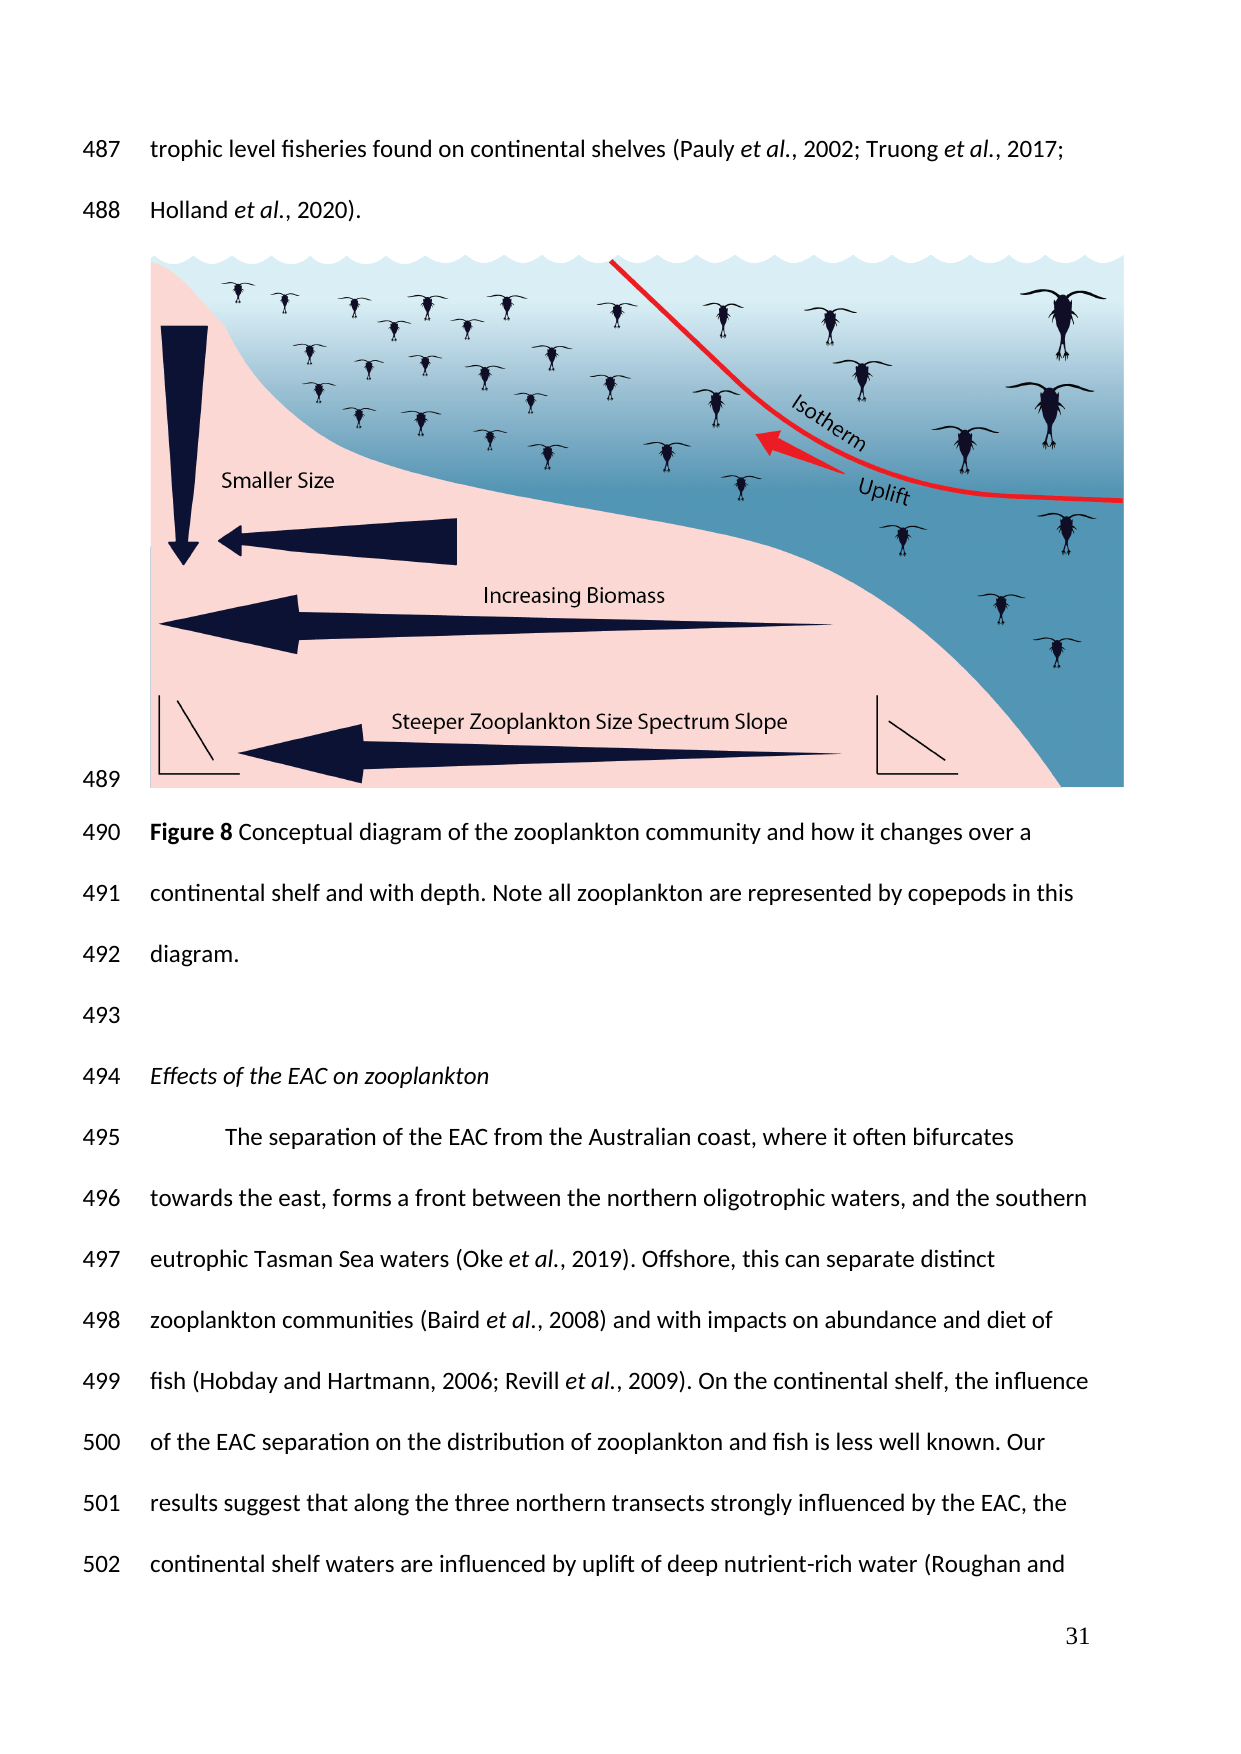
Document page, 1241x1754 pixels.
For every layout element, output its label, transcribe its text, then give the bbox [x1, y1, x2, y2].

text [150, 133, 1090, 224]
text Effects of the EAC on zooplankton [150, 1060, 1090, 1091]
picture [150, 255, 1124, 788]
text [150, 1121, 1090, 1579]
text Figure 8 Conceptual diagram of the zooplankton community and how it changes over a continental shelf and with depth. Note all zooplankton are represented by copepods in this diagram. [150, 816, 1090, 969]
